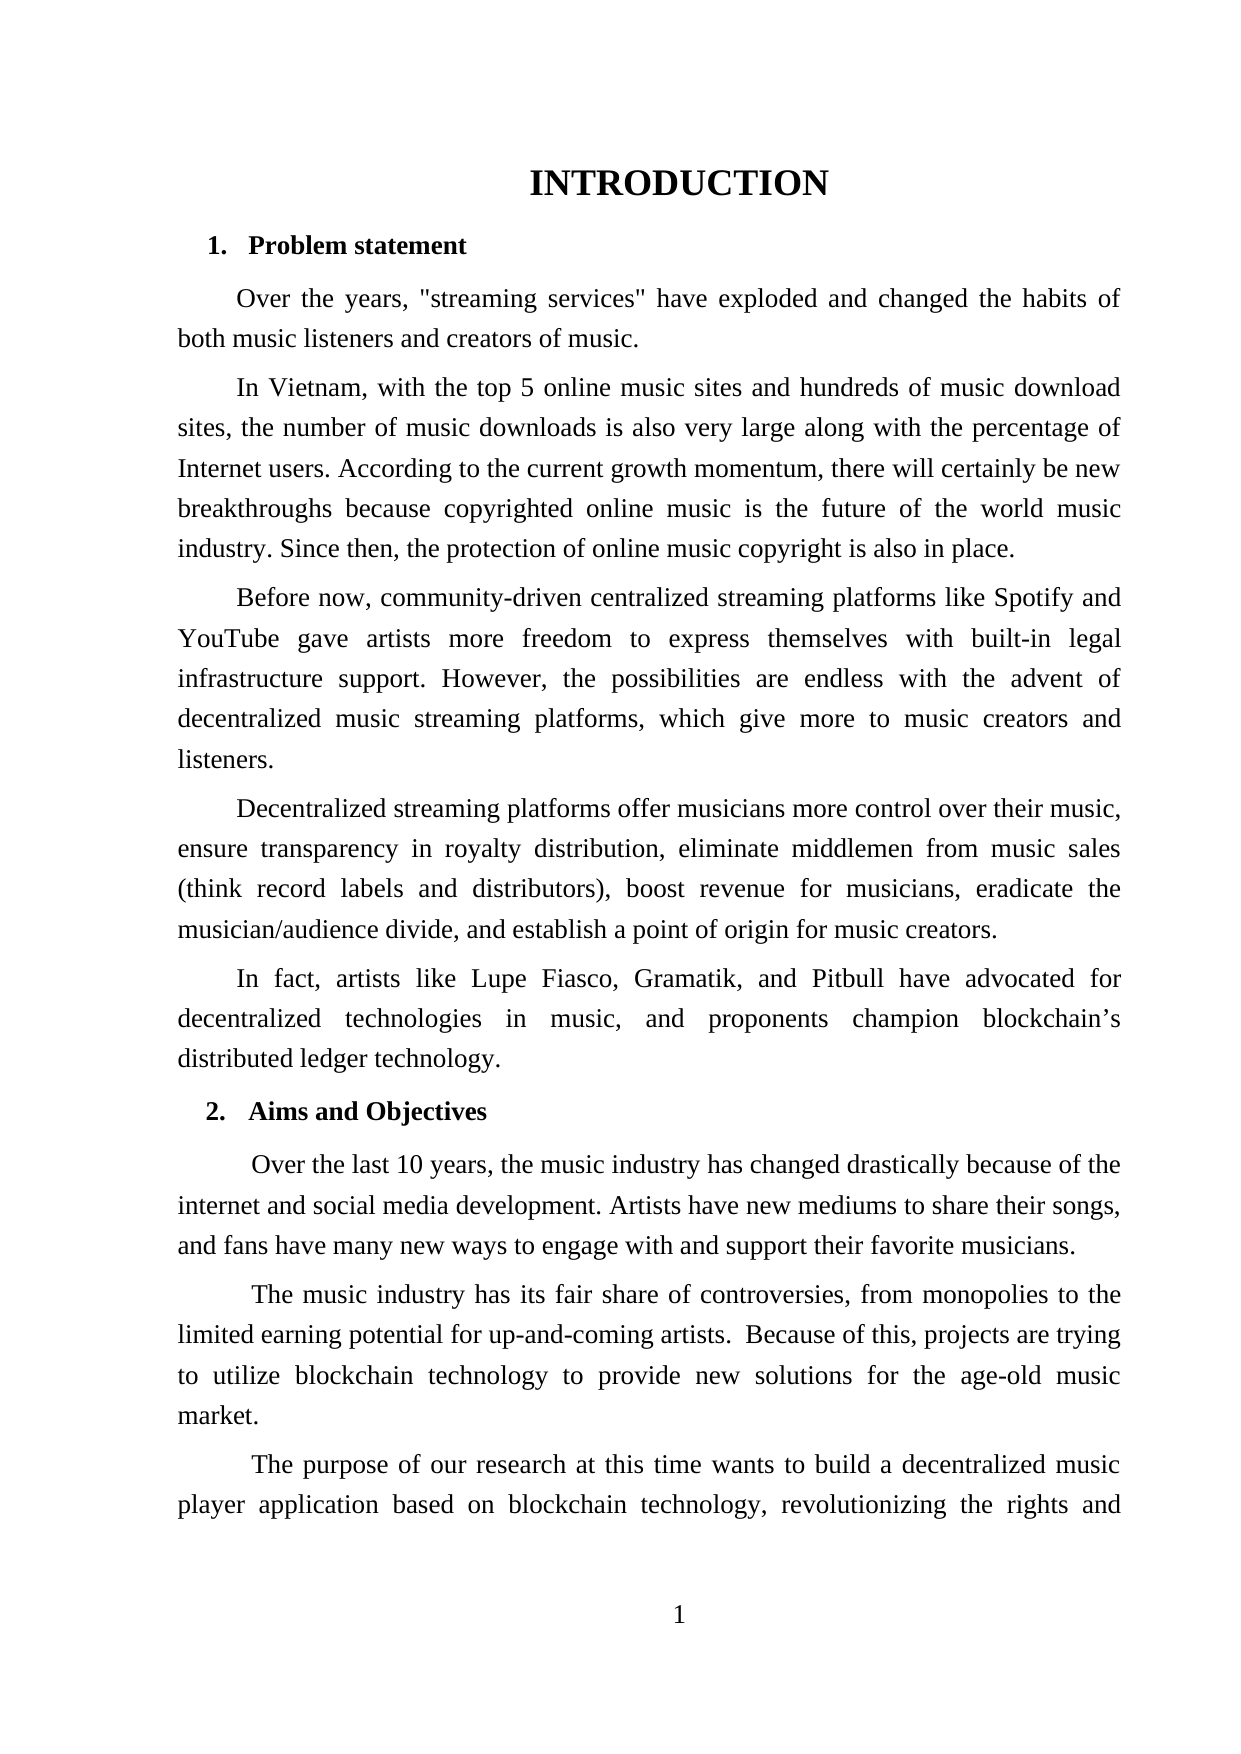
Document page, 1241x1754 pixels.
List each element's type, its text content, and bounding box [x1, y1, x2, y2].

text Decentralized streaming platforms offer musicians more control over their music, ensure transparency in royalty distribution, eliminate middlemen from music sales (think record labels and distributors), boost revenue for musicians, eradicate the musician/audience divide, and establish a point of origin for music creators. [177, 792, 1122, 944]
subtitle Problem statement [207, 229, 1122, 260]
text Over the years, "streaming services" have exploded and changed the habits of both music listeners and creators of music. [177, 282, 1122, 353]
text Before now, community-driven centralized streaming platforms like Spotify and YouTube gave artists more freedom to express themselves with built-in legal infrastructure support. However, the possibilities are endless with the advent of decentralized music streaming platforms, which give more to music creators and listeners. [177, 581, 1122, 774]
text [177, 1448, 1122, 1519]
subtitle Aims and Objectives [205, 1095, 1122, 1127]
text In fact, artists like Lupe Fiasco, Gramatik, and Pitbull have advocated for decentralized technologies in music, and proponents champion blockchain’s distributed ledger technology. [177, 962, 1122, 1074]
title INTRODUCTION [177, 160, 1122, 203]
text Over the last 10 years, the music industry has changed drastically because of the internet and social media development. Artists have new mediums to share their songs, and fans have many new ways to engage with and support their favorite musicians. [177, 1148, 1122, 1260]
text The music industry has its fair share of controversies, from monopolies to the limited earning potential for up-and-coming artists. Because of this, projects are trying to utilize blockchain technology to provide new solutions for the age-old music market. [177, 1278, 1122, 1430]
text In Vietnam, with the top 5 online music sites and hundreds of music download sites, the number of music downloads is also very large along with the percentage of Internet users. According to the current growth momentum, there will certainly be new breakthroughs because copyrighted online music is the future of the world music industry. Since then, the protection of online music copyright is also in place. [177, 371, 1122, 564]
